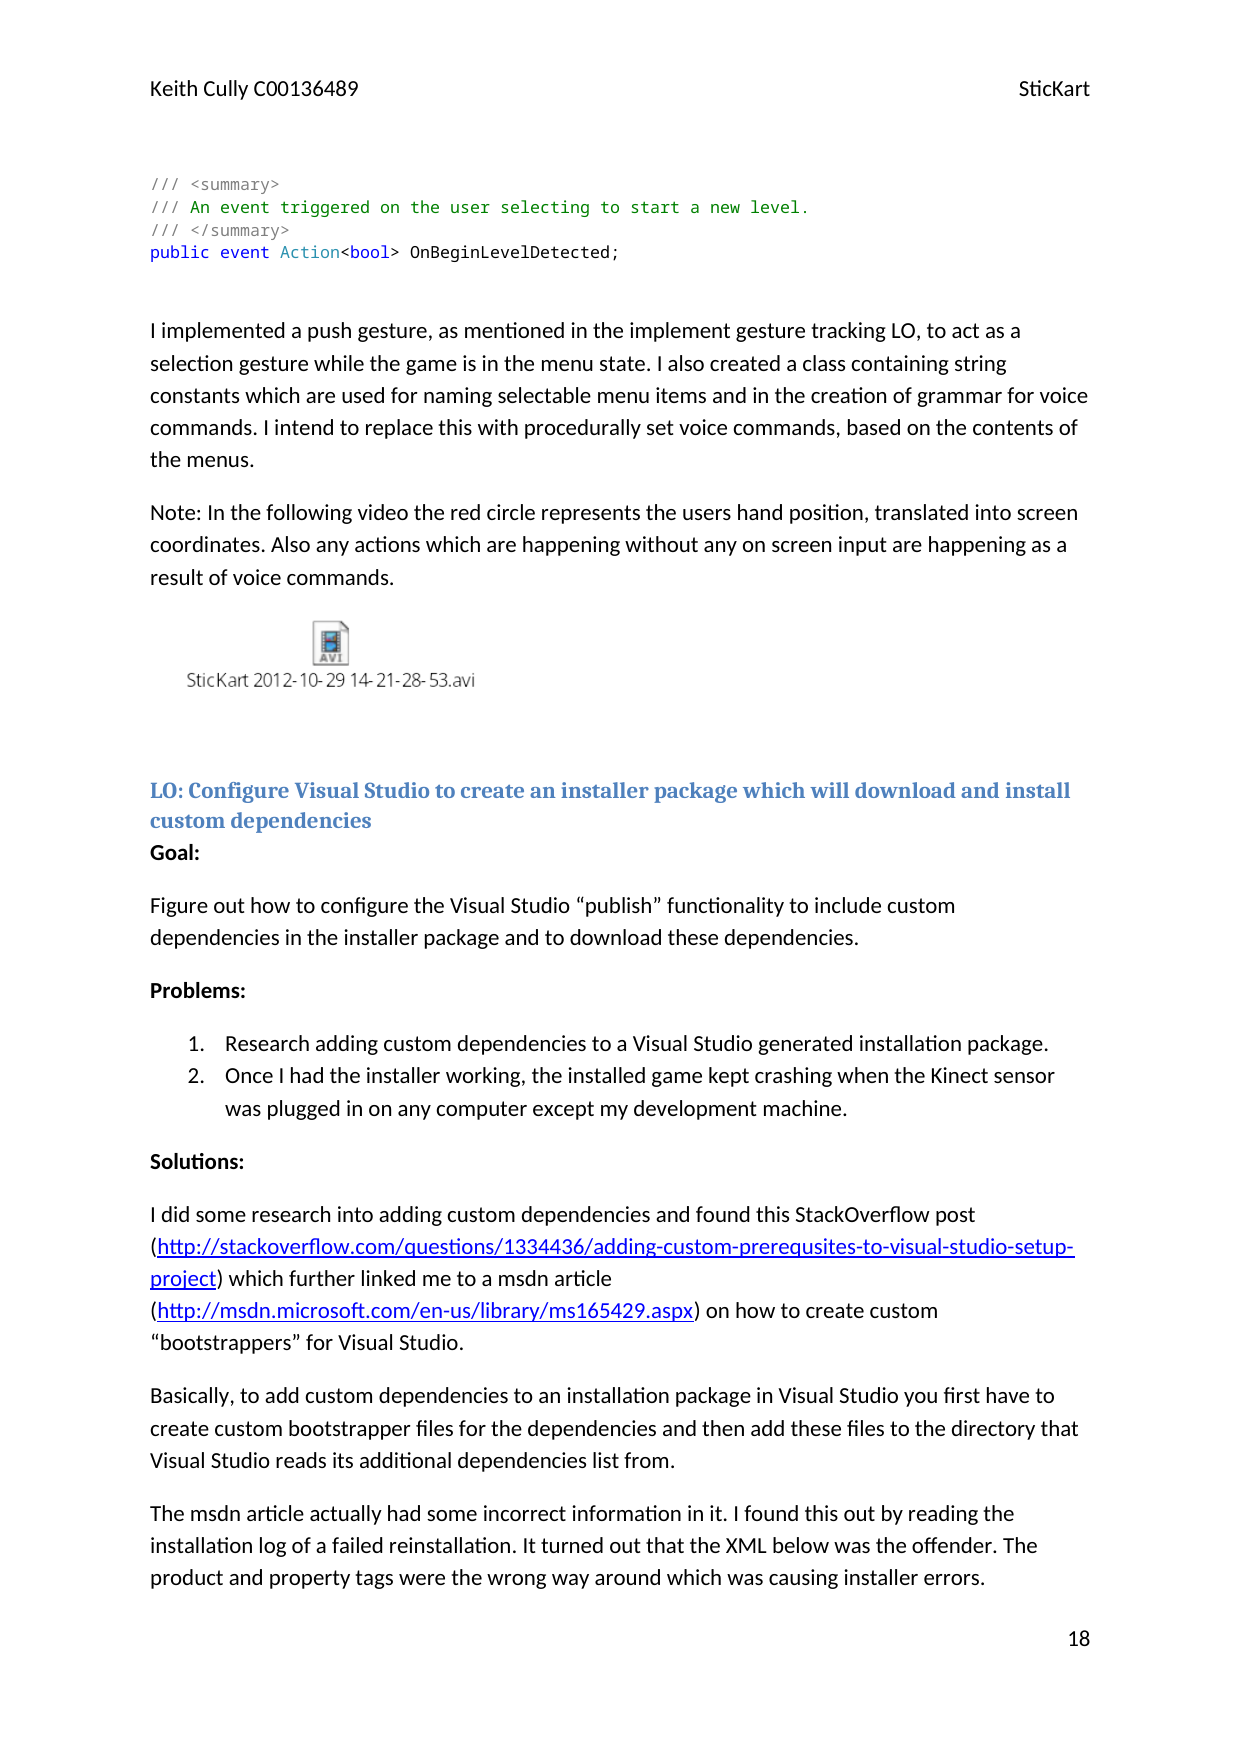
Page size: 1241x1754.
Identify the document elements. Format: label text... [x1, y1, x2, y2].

text I did some research into adding custom dependencies and found this StackOverflow post (http://stackoverflow.com/questions/1334436/adding-custom-prerequsites-to-visual-studio-setup-project) which further linked me to a msdn article (http://msdn.microsoft.com/en-us/library/ms165429.aspx) on how to create custom “bootstrappers” for Visual Studio. [150, 1200, 1090, 1357]
text public event Action<bool> OnBeginLevelDetected; [150, 241, 1090, 263]
text /// </summary> [150, 218, 1090, 241]
text /// An event triggered on the user selecting to start a new level. [150, 195, 1090, 218]
text I implemented a push gesture, as mentioned in the implement gesture tracking LO, to act as a selection gesture while the game is in the menu state. I also created a class containing string constants which are used for naming selectable menu items and in the creation of grammar for voice commands. I intend to replace this with procedurally set voice commands, based on the contents of the menus. [150, 317, 1090, 473]
text Figure out how to configure the Visual Studio “publish” functionality to include custom dependencies in the installer package and to download these dependencies. [150, 891, 1090, 951]
text Note: In the following video the red circle represents the users hand position, translated into screen coordinates. Also any actions which are happening without any on screen input are happening as a result of voice commands. [150, 498, 1090, 591]
text /// <summary> [150, 173, 1090, 195]
list Research adding custom dependencies to a Visual Studio generated installation package. [187, 1029, 1090, 1057]
subtitle LO: Configure Visual Studio to create an installer package which will download and install custom dependencies [150, 778, 1090, 834]
text Basically, to add custom dependencies to an installation package in Visual Studio you first have to create custom bootstrapper files for the dependencies and then add these files to the directory that Visual Studio reads its additional dependencies list from. [150, 1382, 1090, 1474]
text Solutions: [150, 1147, 1090, 1175]
text The msdn article actually had some incorrect information in it. I found this out by reading the installation log of a failed reinstallation. It turned out that the XML below was the offender. The product and property tags were the wrong way around which was causing installer errors. [150, 1499, 1090, 1591]
text Goal: [150, 838, 1090, 866]
text Problems: [150, 976, 1090, 1004]
list Once I had the installer working, the installed game kept crashing when the Kinect sensor was plugged in on any computer except my development machine. [187, 1062, 1090, 1122]
